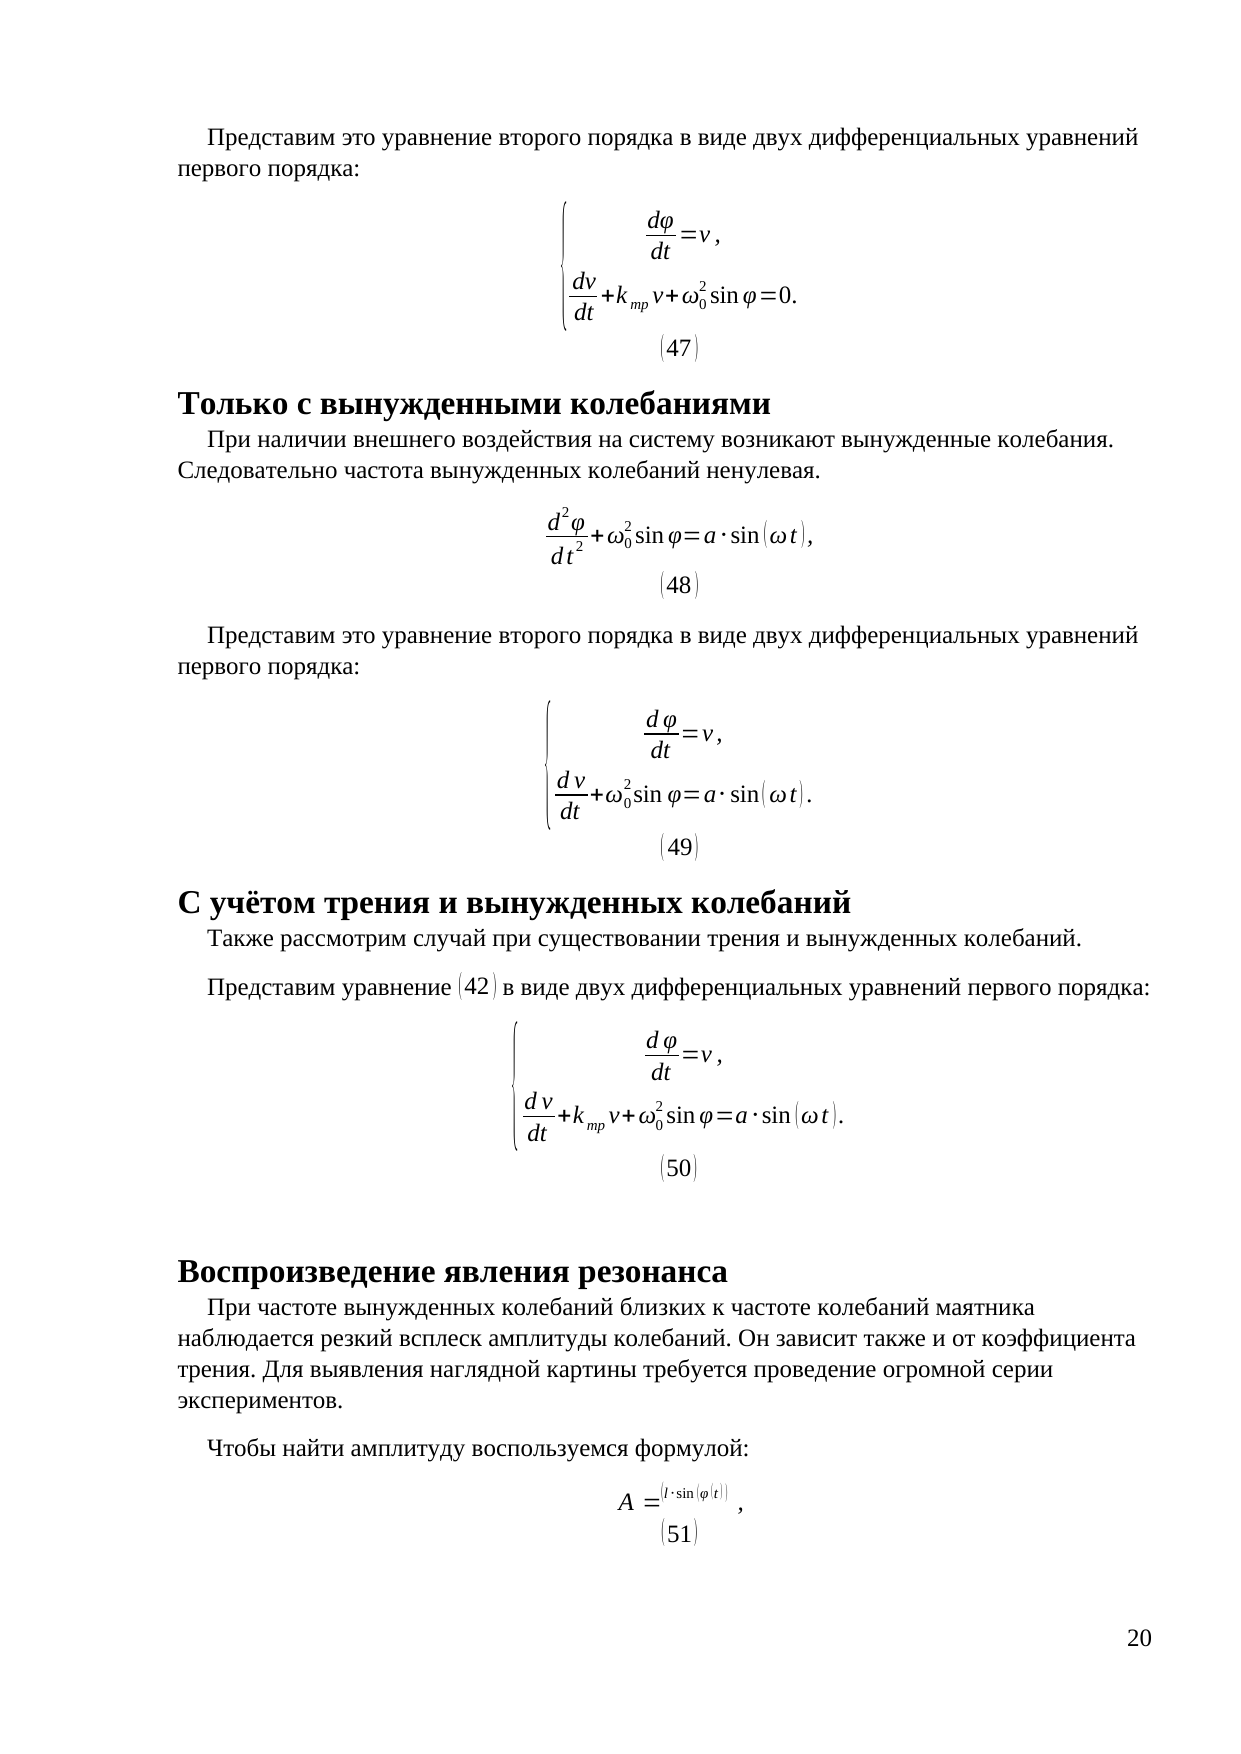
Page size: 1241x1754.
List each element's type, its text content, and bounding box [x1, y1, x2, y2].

text Представим уравнение в виде двух дифференциальных уравнений первого порядка: [177, 971, 1152, 1002]
text Представим это уравнение второго порядка в виде двух дифференциальных уравнений первого порядка: [177, 620, 1152, 680]
text Чтобы найти амплитуду воспользуемся формулой: [177, 1433, 1152, 1462]
subtitle С учётом трения и вынужденных колебаний [177, 882, 1152, 920]
text Также рассмотрим случай при существовании трения и вынужденных колебаний. [177, 923, 1152, 952]
text Представим это уравнение второго порядка в виде двух дифференциальных уравнений первого порядка: [177, 122, 1152, 181]
text При частоте вынужденных колебаний близких к частоте колебаний маятника наблюдается резкий всплеск амплитуды колебаний. Он зависит также и от коэффициента трения. Для выявления наглядной картины требуется проведение огромной серии экспериментов. [177, 1292, 1152, 1414]
subtitle Только с вынужденными колебаниями [177, 383, 1152, 422]
subtitle Воспроизведение явления резонанса [177, 1251, 1152, 1289]
text При наличии внешнего воздействия на систему возникают вынужденные колебания. Следовательно частота вынужденных колебаний ненулевая. [177, 424, 1152, 484]
